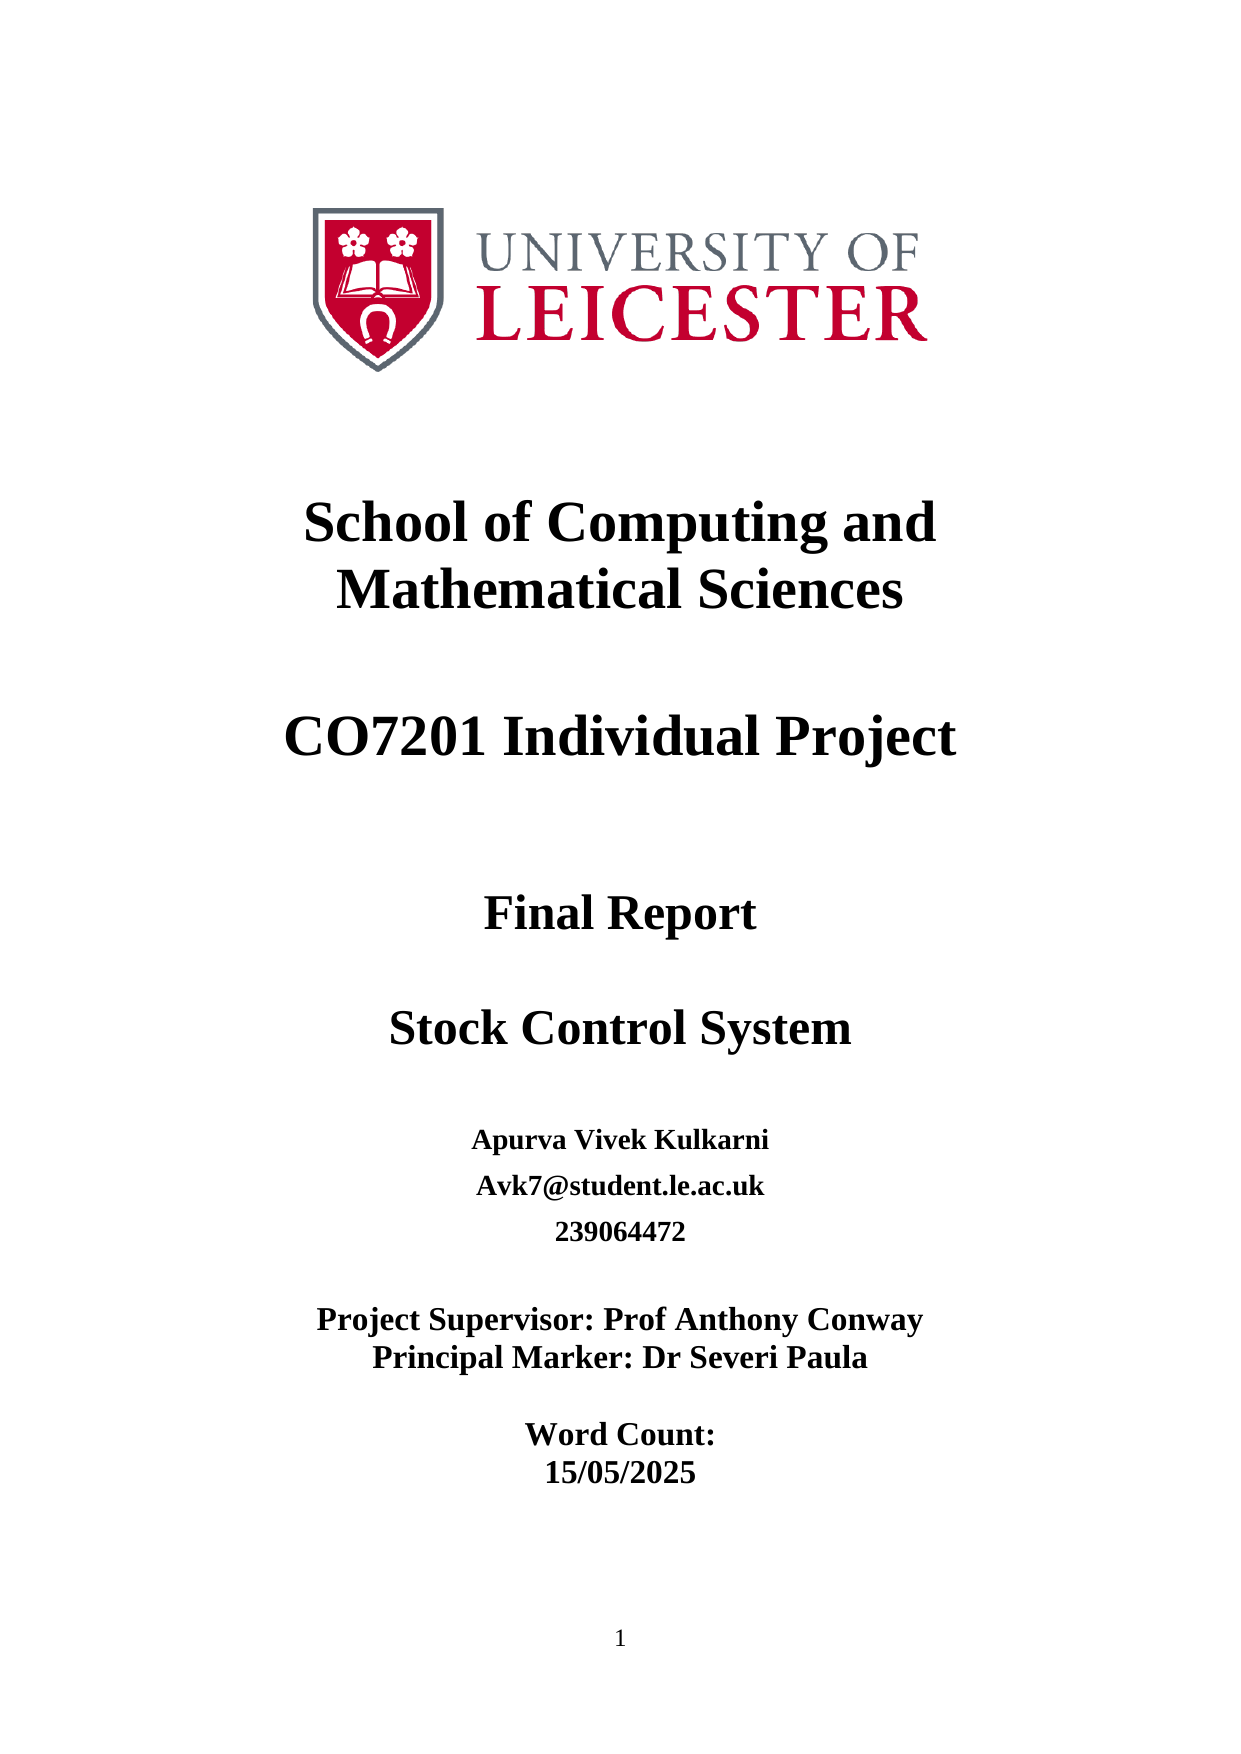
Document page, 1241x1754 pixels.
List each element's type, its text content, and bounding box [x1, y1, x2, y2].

picture [312, 207, 928, 372]
text 239064472 [150, 1214, 1090, 1248]
text School of Computing and Mathematical Sciences [150, 487, 1090, 621]
text CO7201 Individual Project [150, 701, 1090, 768]
text Project Supervisor: Prof Anthony Conway [150, 1299, 1090, 1337]
text Word Count: [150, 1414, 1090, 1452]
text Stock Control System [150, 998, 1090, 1055]
text Principal Marker: Dr Severi Paula [150, 1337, 1090, 1376]
text Apurva Vivek Kulkarni [150, 1122, 1090, 1156]
text 15/05/2025 [150, 1452, 1090, 1491]
text Avk7@student.le.ac.uk [150, 1168, 1090, 1202]
text Final Report [150, 883, 1090, 940]
